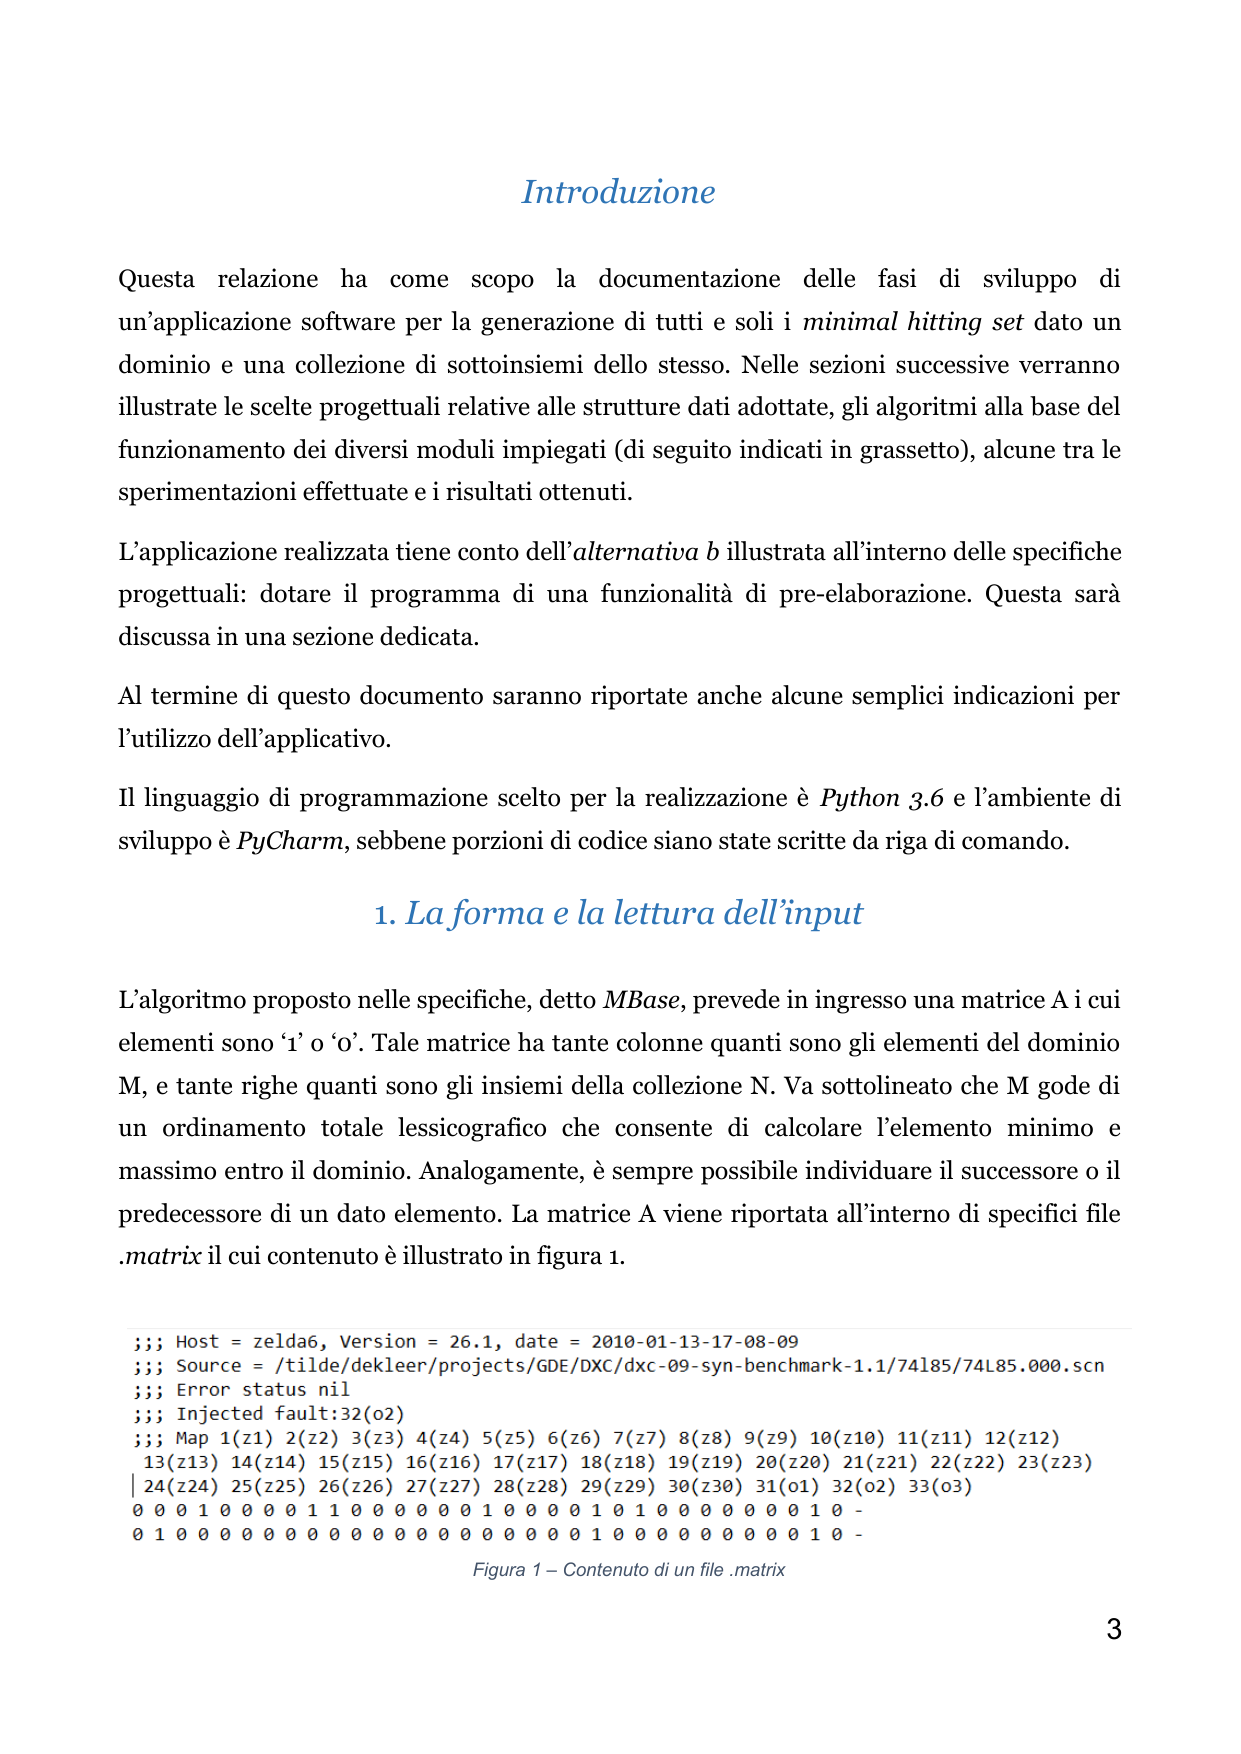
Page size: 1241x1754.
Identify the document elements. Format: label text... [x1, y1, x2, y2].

text Questa relazione ha come scopo la documentazione delle fasi di sviluppo di un’applicazione software per la generazione di tutti e soli i minimal hitting set dato un dominio e una collezione di sottoinsiemi dello stesso. Nelle sezioni successive verranno illustrate le scelte progettuali relative alle strutture dati adottate, gli algoritmi alla base del funzionamento dei diversi moduli impiegati (di seguito indicati in grassetto), alcune tra le sperimentazioni effettuate e i risultati ottenuti. [118, 265, 1122, 506]
text Il linguaggio di programmazione scelto per la realizzazione è Python 3.6 e l’ambiente di sviluppo è PyCharm, sebbene porzioni di codice siano state scritte da riga di comando. [118, 783, 1122, 854]
text L’algoritmo proposto nelle specifiche, detto MBase, prevede in ingresso una matrice A i cui elementi sono ‘1’ o ‘0’. Tale matrice ha tante colonne quanti sono gli elementi del dominio M, e tante righe quanti sono gli insiemi della collezione N. Va sottolineato che M gode di un ordinamento totale lessicografico che consente di calcolare l’elemento minimo e massimo entro il dominio. Analogamente, è sempre possibile individuare il successore o il predecessore di un dato elemento. La matrice A viene riportata all’interno di specifici file .matrix il cui contenuto è illustrato in figura 1. [118, 986, 1122, 1270]
text Al termine di questo documento saranno riportate anche alcune semplici indicazioni per l’utilizzo dell’applicativo. [118, 682, 1122, 753]
text L’applicazione realizzata tiene conto dell’alternativa b illustrata all’interno delle specifiche progettuali: dotare il programma di una funzionalità di pre-elaborazione. Questa sarà discussa in una sezione dedicata. [118, 537, 1122, 651]
subtitle 1. La forma e la lettura dell’input [118, 894, 1122, 932]
picture [127, 1328, 1132, 1549]
subtitle Introduzione [118, 173, 1122, 211]
